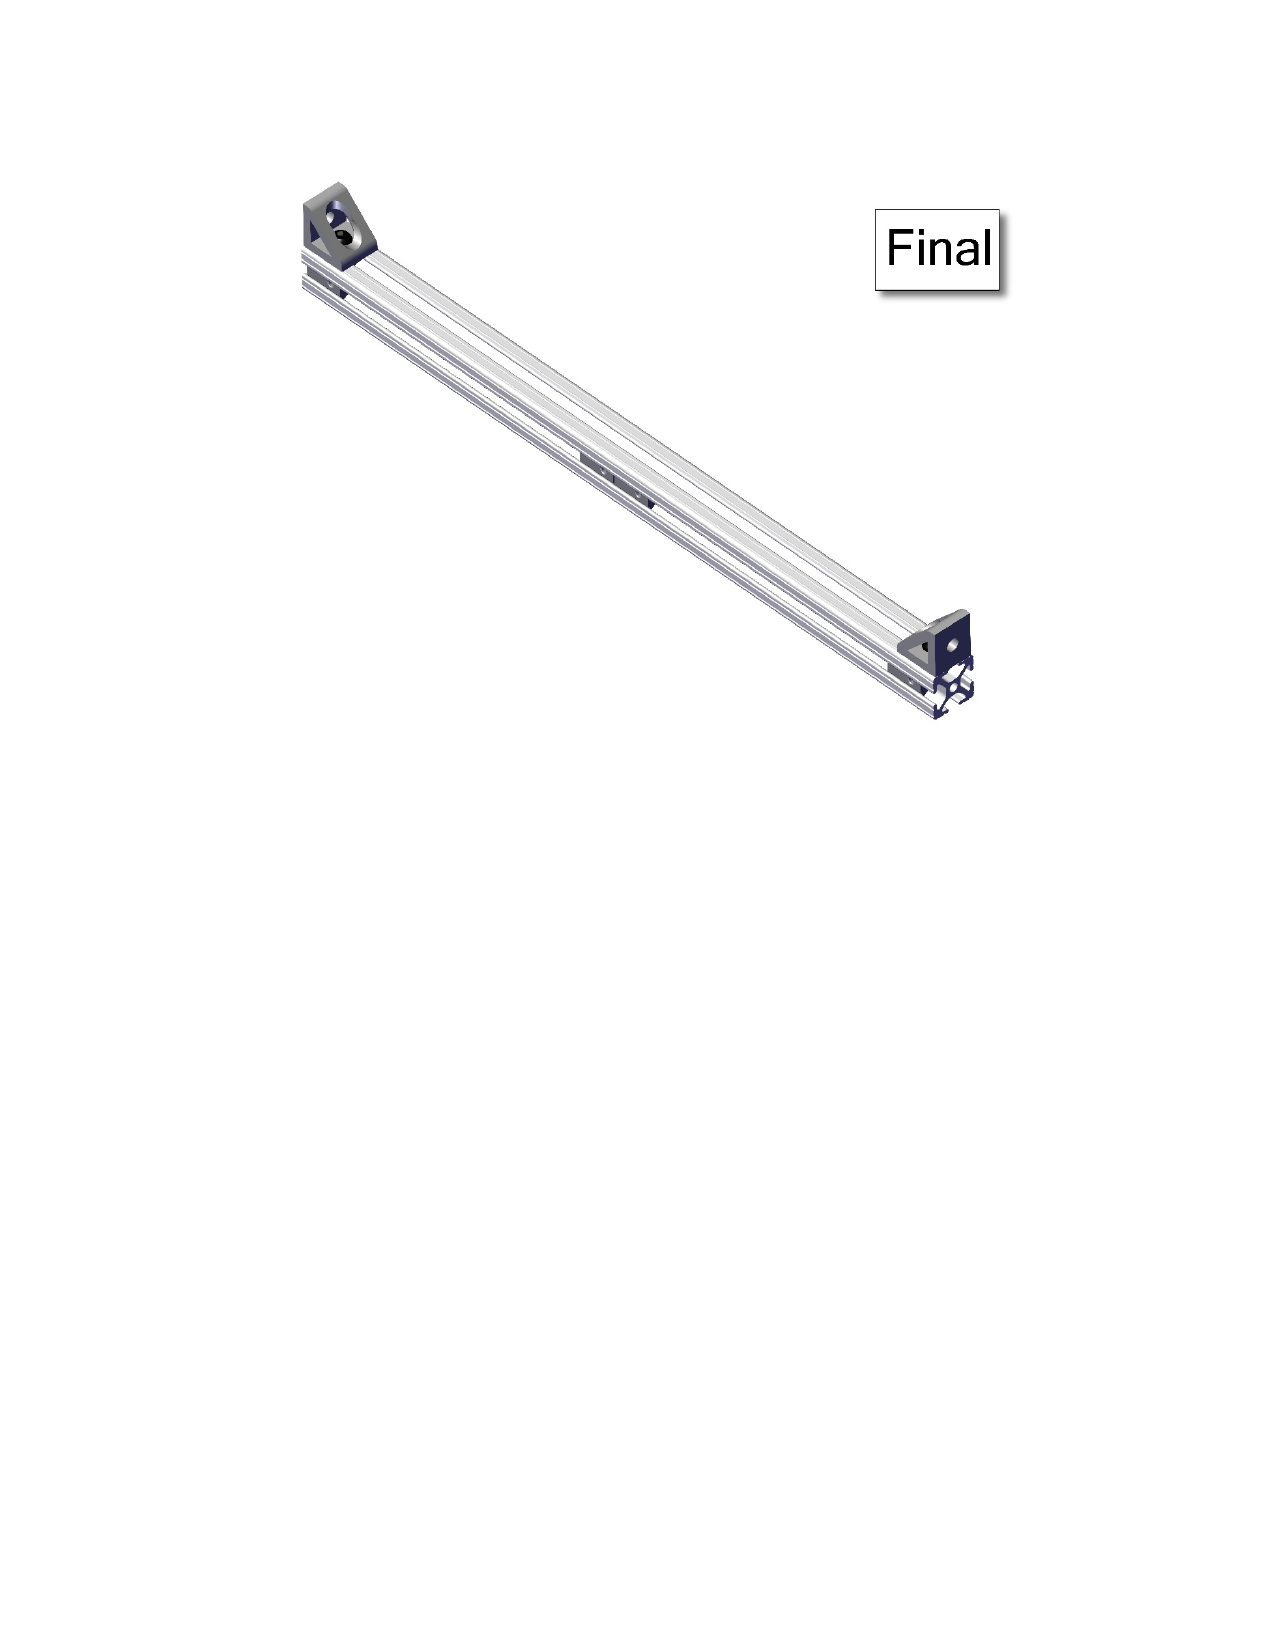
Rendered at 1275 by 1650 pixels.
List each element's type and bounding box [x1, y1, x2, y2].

picture [213, 150, 1062, 750]
